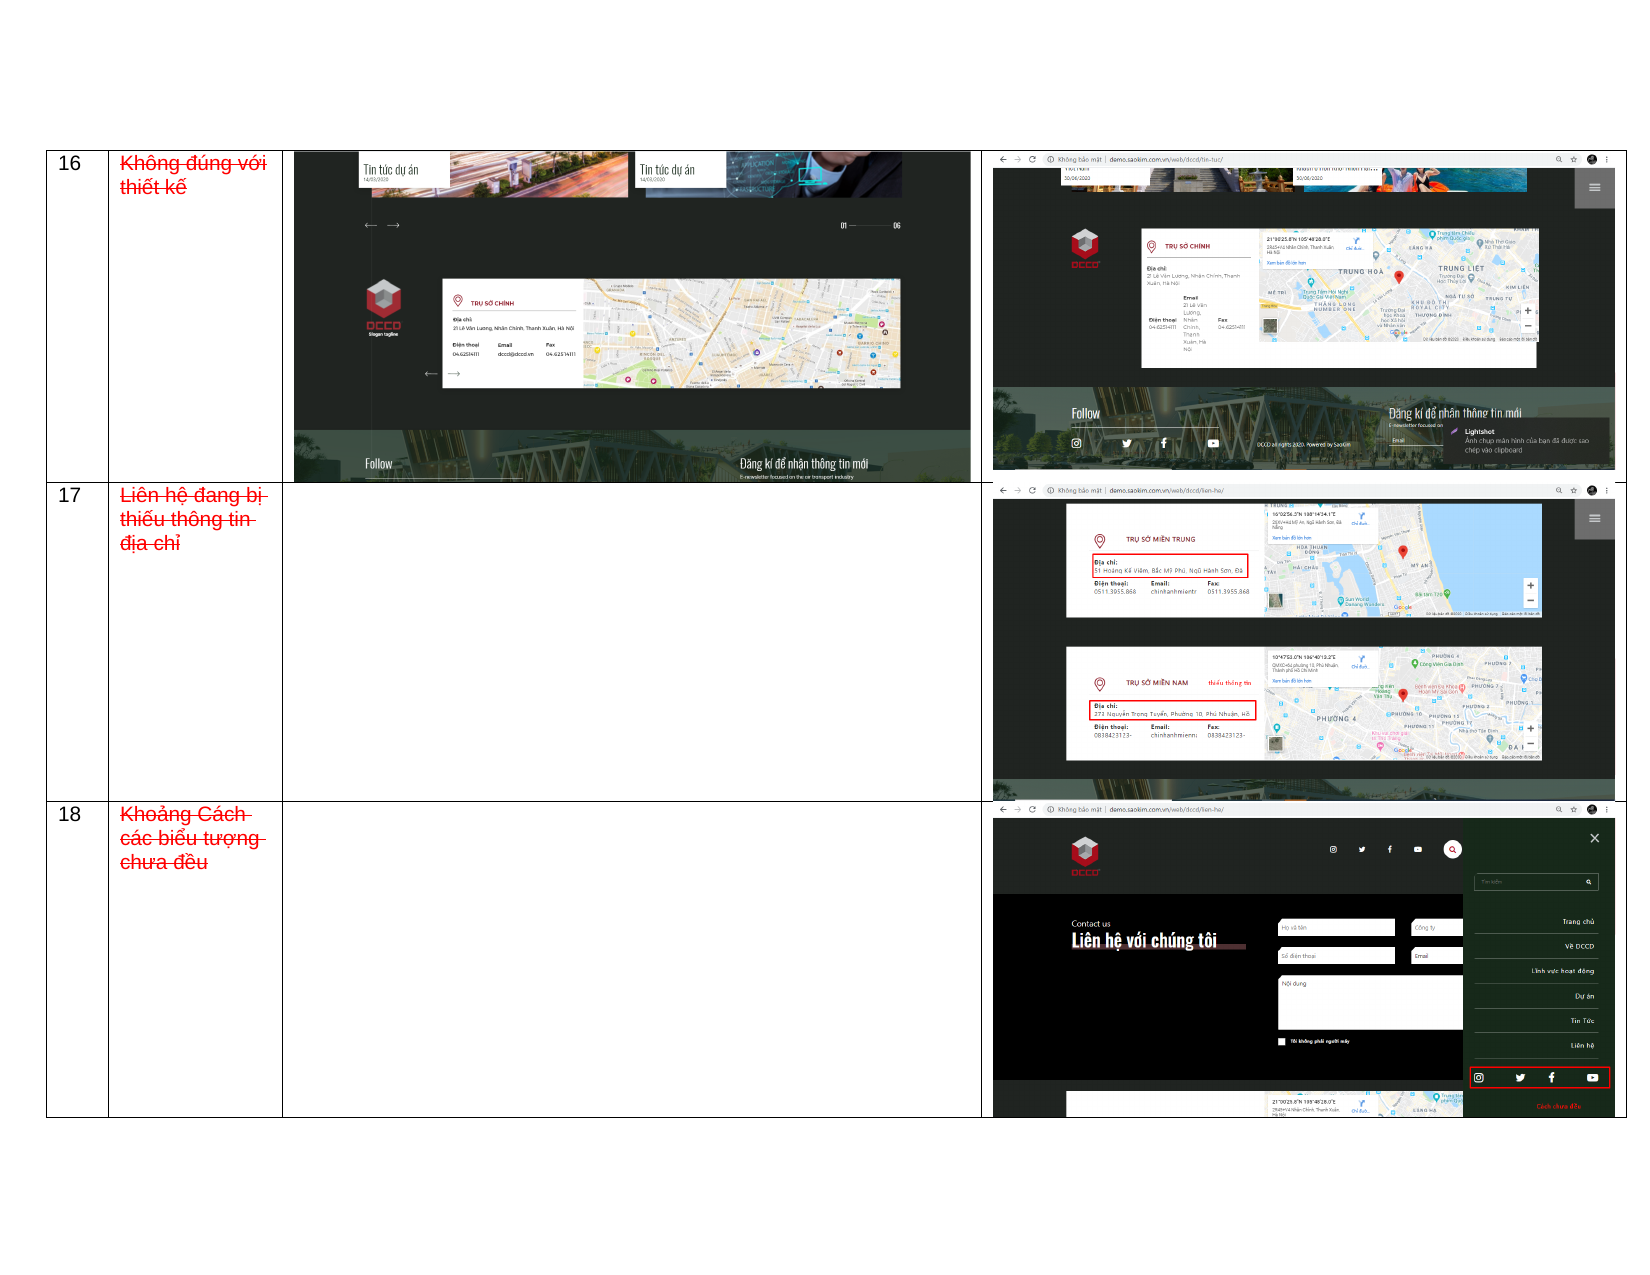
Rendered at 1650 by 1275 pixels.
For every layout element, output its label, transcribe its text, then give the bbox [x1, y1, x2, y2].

table_cell 18 [47, 802, 108, 1117]
picture [993, 151, 1616, 470]
table_cell 16 [47, 151, 108, 482]
picture [993, 482, 1616, 1117]
table_cell [283, 151, 294, 482]
table_cell [283, 483, 981, 801]
table_cell Liên hệ đang bị thiếu thông tin địa chỉ [109, 483, 282, 801]
picture [294, 151, 971, 482]
table_cell [1616, 483, 1626, 801]
table_cell 17 [47, 483, 108, 801]
table_cell [982, 802, 993, 1117]
table_cell [1616, 802, 1626, 1117]
table_cell [982, 151, 1626, 482]
table_cell Không đúng với thiết kế [109, 151, 282, 482]
table_cell Khoảng Cách các biểu tượng chưa đều [109, 802, 282, 1117]
table_cell [283, 802, 981, 1117]
table_cell [982, 483, 993, 801]
table_cell [971, 151, 981, 482]
